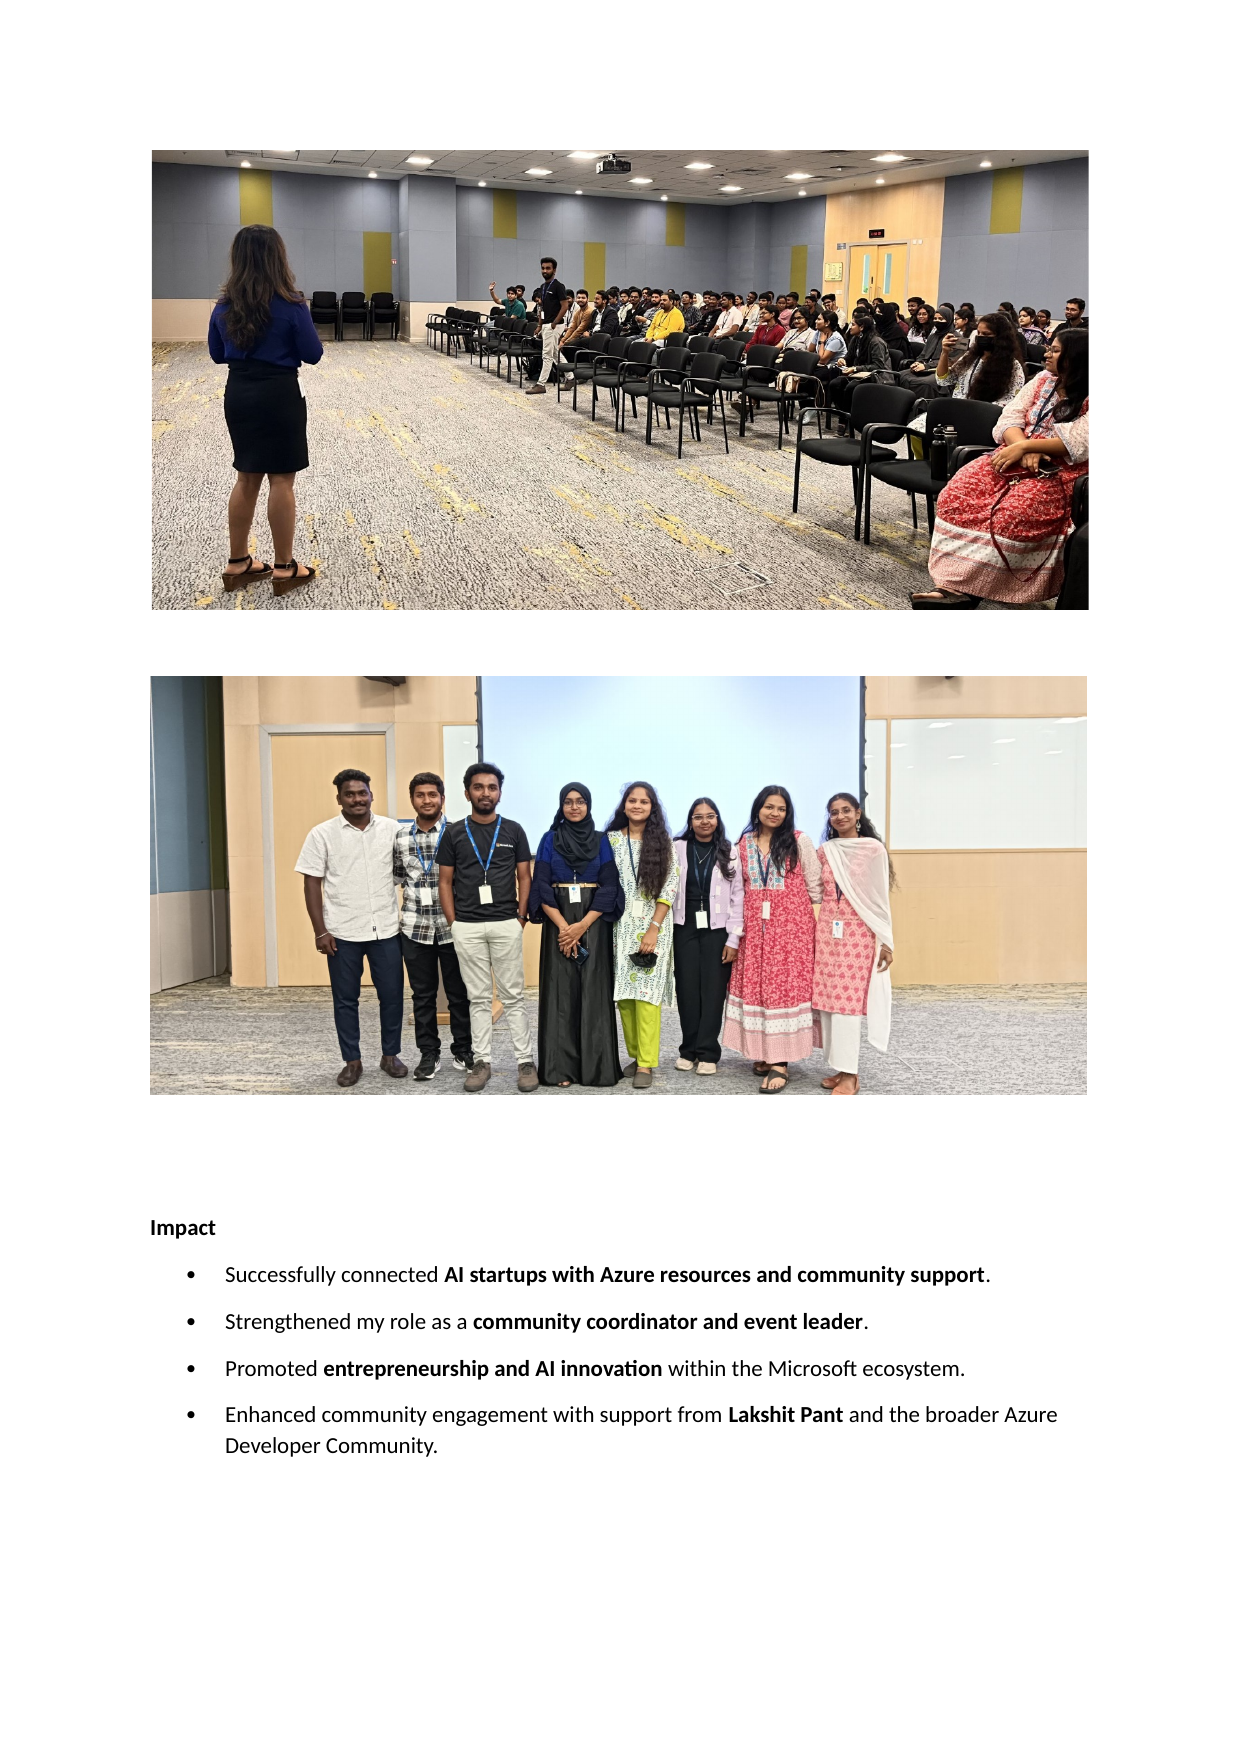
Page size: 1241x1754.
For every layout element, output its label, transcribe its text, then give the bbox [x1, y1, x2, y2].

text Impact [150, 1213, 1090, 1241]
picture [151, 150, 1089, 610]
list Successfully connected AI startups with Azure resources and community support. [187, 1260, 1090, 1288]
picture [150, 676, 1087, 1095]
list Enhanced community engagement with support from Lakshit Pant and the broader Azure Developer Community. [187, 1401, 1090, 1459]
list Promoted entrepreneurship and AI innovation within the Microsoft ecosystem. [187, 1354, 1090, 1382]
list Strengthened my role as a community coordinator and event leader. [187, 1307, 1090, 1335]
